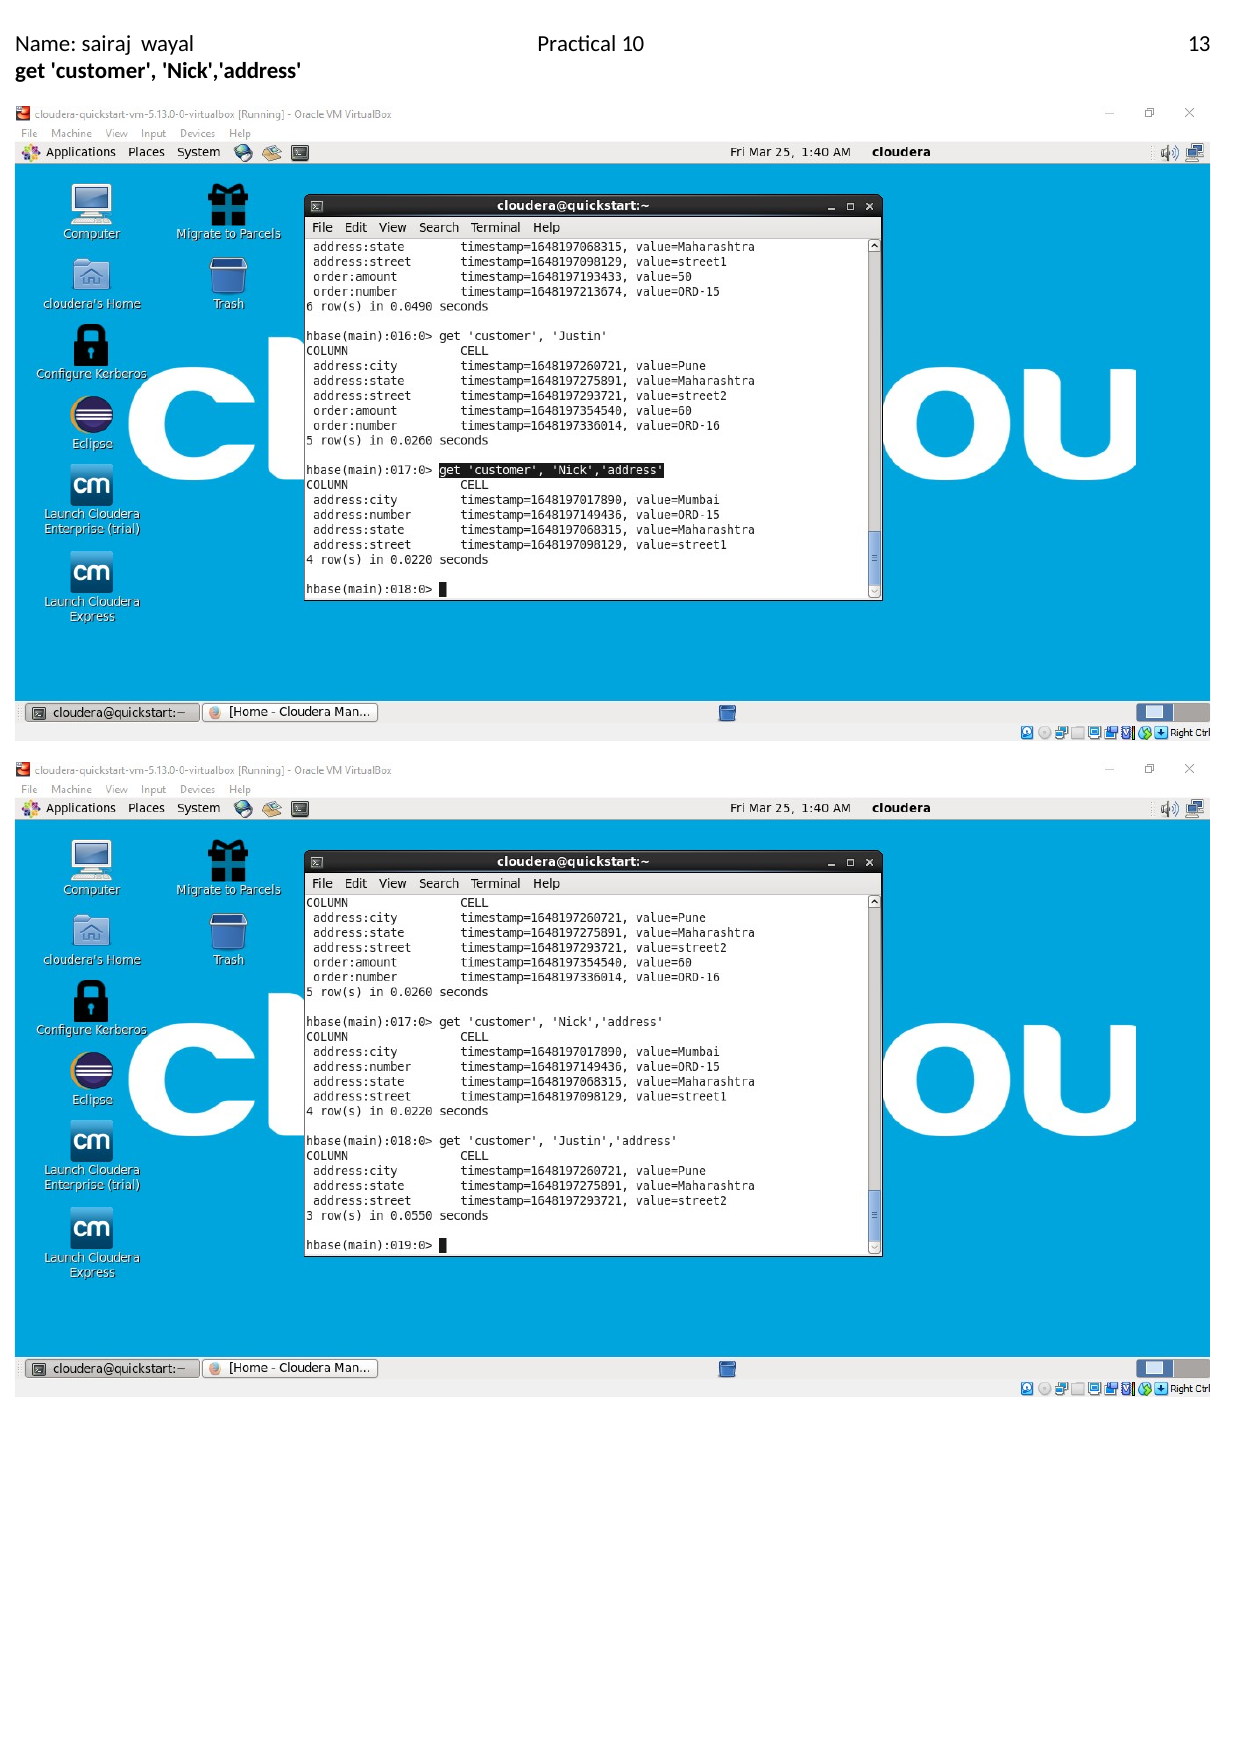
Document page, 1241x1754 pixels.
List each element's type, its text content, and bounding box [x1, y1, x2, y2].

picture [95, 1271, 114, 1277]
picture [178, 885, 185, 893]
picture [56, 525, 72, 534]
picture [211, 868, 225, 881]
picture [84, 1027, 91, 1035]
picture [211, 212, 225, 225]
picture [1024, 369, 1136, 481]
picture [216, 955, 221, 965]
picture [56, 1181, 72, 1190]
picture [73, 439, 83, 449]
picture [133, 511, 140, 519]
text get 'customer', 'Nick','address' [15, 57, 1221, 85]
picture [208, 184, 242, 205]
picture [99, 886, 117, 895]
picture [135, 371, 145, 379]
picture [71, 465, 112, 499]
picture [112, 526, 119, 533]
picture [204, 886, 220, 895]
picture [227, 231, 235, 239]
picture [14, 106, 1211, 164]
picture [72, 232, 80, 239]
picture [265, 886, 273, 893]
picture [14, 1356, 1210, 1397]
picture [71, 396, 112, 434]
picture [71, 1268, 93, 1277]
picture [87, 956, 95, 963]
picture [83, 887, 98, 895]
picture [71, 612, 93, 621]
picture [97, 1167, 108, 1173]
picture [97, 442, 104, 449]
picture [49, 299, 85, 309]
picture [71, 184, 112, 225]
picture [95, 615, 114, 621]
picture [92, 1182, 103, 1190]
picture [71, 1208, 112, 1243]
picture [51, 1255, 75, 1262]
picture [91, 1253, 129, 1262]
picture [71, 1052, 112, 1090]
picture [76, 1183, 85, 1191]
picture [47, 368, 82, 381]
picture [111, 1166, 130, 1175]
picture [45, 510, 50, 519]
picture [107, 441, 112, 449]
picture [122, 1180, 140, 1190]
picture [90, 441, 95, 450]
picture [73, 914, 110, 945]
picture [51, 1167, 67, 1175]
picture [133, 1167, 140, 1175]
picture [107, 1097, 112, 1105]
picture [92, 526, 103, 534]
picture [232, 212, 246, 225]
picture [225, 955, 241, 965]
picture [225, 299, 241, 309]
picture [241, 229, 263, 239]
picture [71, 1121, 112, 1155]
picture [269, 194, 1010, 602]
picture [74, 980, 108, 1022]
picture [192, 231, 199, 239]
picture [97, 511, 108, 517]
picture [76, 527, 85, 535]
picture [90, 1097, 95, 1106]
picture [71, 840, 112, 881]
picture [129, 1023, 254, 1136]
picture [122, 524, 140, 534]
picture [14, 700, 1211, 741]
picture [14, 762, 1210, 820]
picture [111, 510, 130, 519]
picture [71, 552, 112, 587]
picture [265, 230, 273, 237]
picture [129, 367, 254, 480]
picture [72, 888, 80, 895]
picture [113, 301, 140, 309]
picture [232, 868, 246, 881]
picture [84, 371, 91, 379]
picture [45, 524, 54, 534]
picture [45, 1180, 54, 1190]
picture [112, 1182, 119, 1189]
picture [135, 1027, 145, 1035]
picture [241, 885, 263, 895]
picture [51, 511, 67, 519]
picture [91, 597, 129, 606]
picture [232, 847, 248, 861]
picture [97, 1098, 104, 1105]
picture [73, 258, 110, 289]
picture [208, 840, 242, 861]
picture [1024, 1025, 1136, 1137]
picture [45, 1166, 50, 1175]
picture [47, 1024, 82, 1037]
picture [178, 229, 185, 237]
picture [74, 324, 108, 366]
picture [96, 370, 131, 379]
picture [209, 257, 247, 293]
picture [83, 231, 98, 239]
picture [73, 1095, 83, 1105]
picture [192, 887, 199, 895]
picture [269, 850, 1010, 1258]
picture [227, 887, 235, 895]
picture [51, 599, 75, 606]
picture [49, 955, 85, 965]
picture [113, 957, 140, 965]
picture [96, 1026, 131, 1035]
picture [87, 300, 95, 307]
picture [232, 191, 248, 205]
picture [204, 230, 220, 239]
picture [209, 913, 247, 949]
picture [99, 230, 117, 239]
picture [216, 299, 221, 309]
